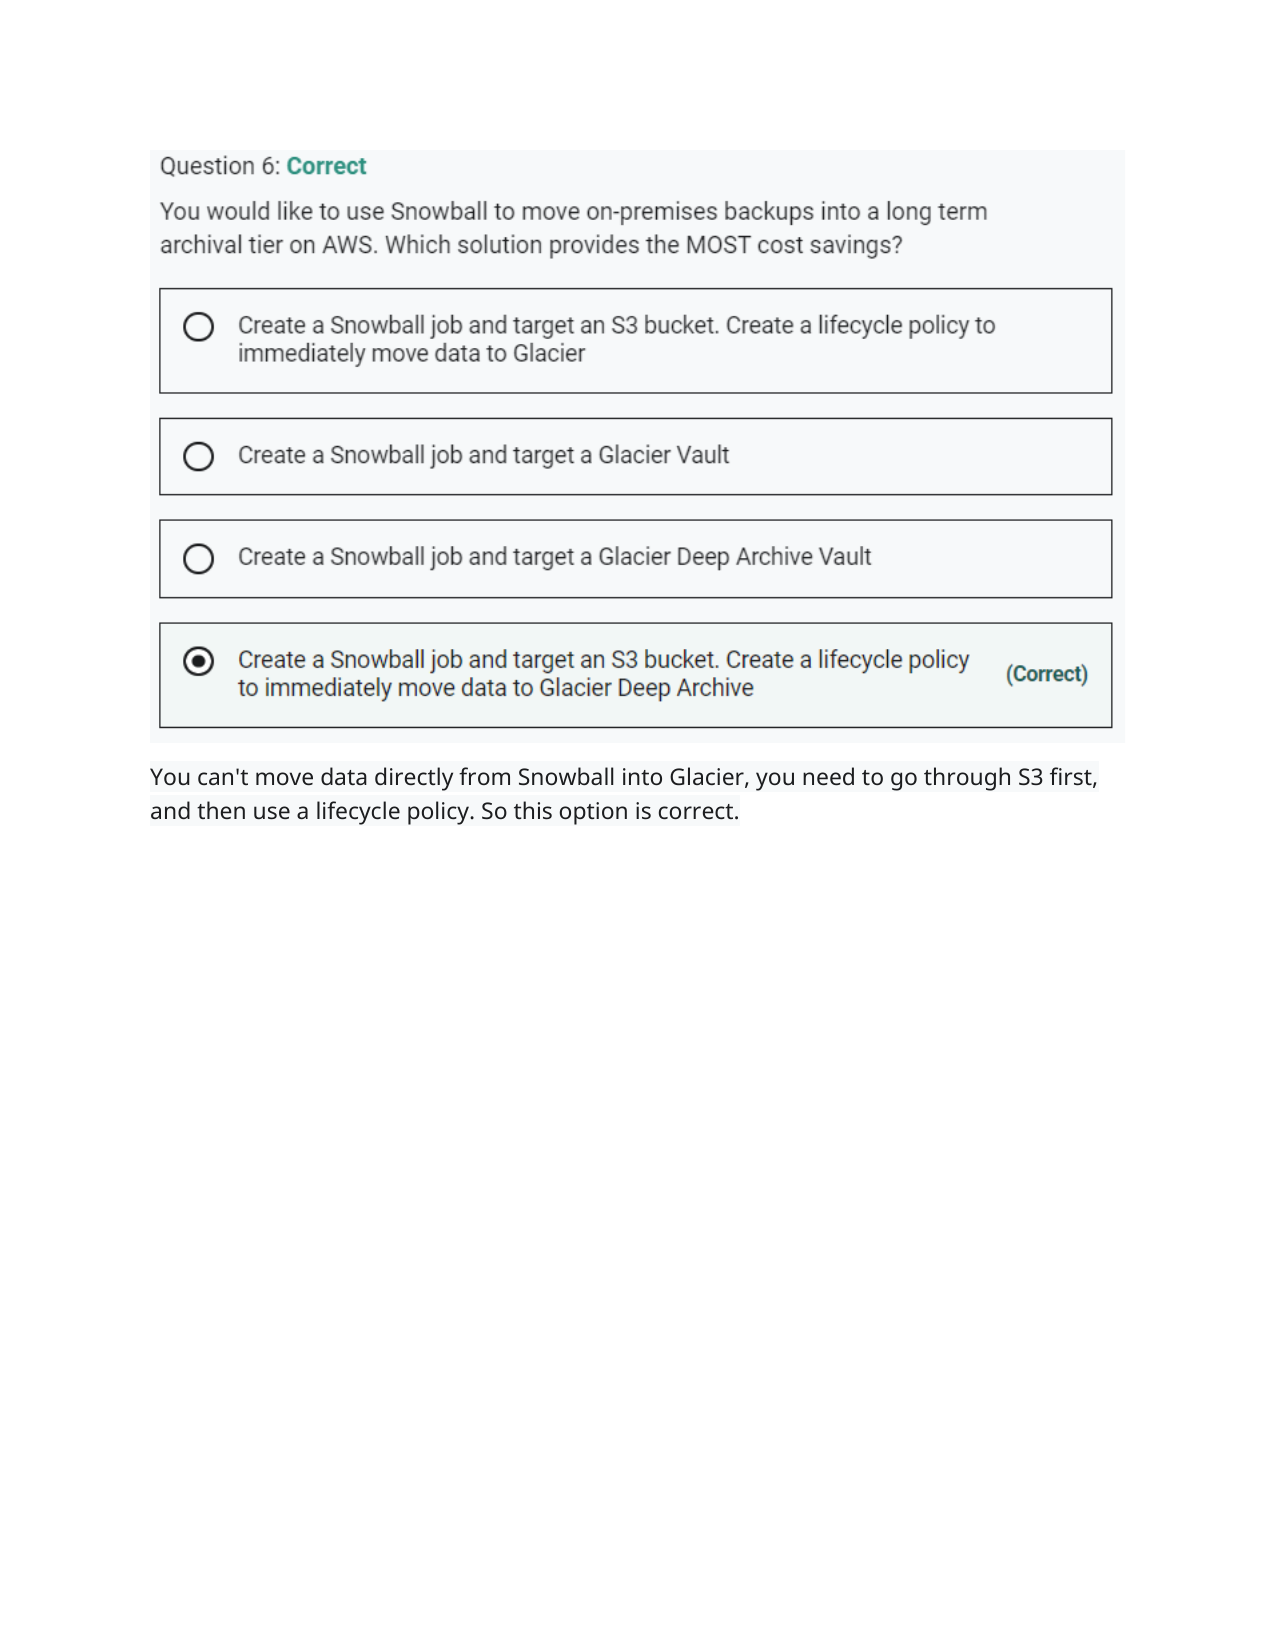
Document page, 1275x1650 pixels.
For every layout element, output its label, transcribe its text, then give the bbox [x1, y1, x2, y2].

picture [150, 150, 1125, 743]
text You can't move data directly from Snowball into Glacier, you need to go through S3 first, and then use a lifecycle policy. So this option is correct. [150, 761, 1125, 826]
